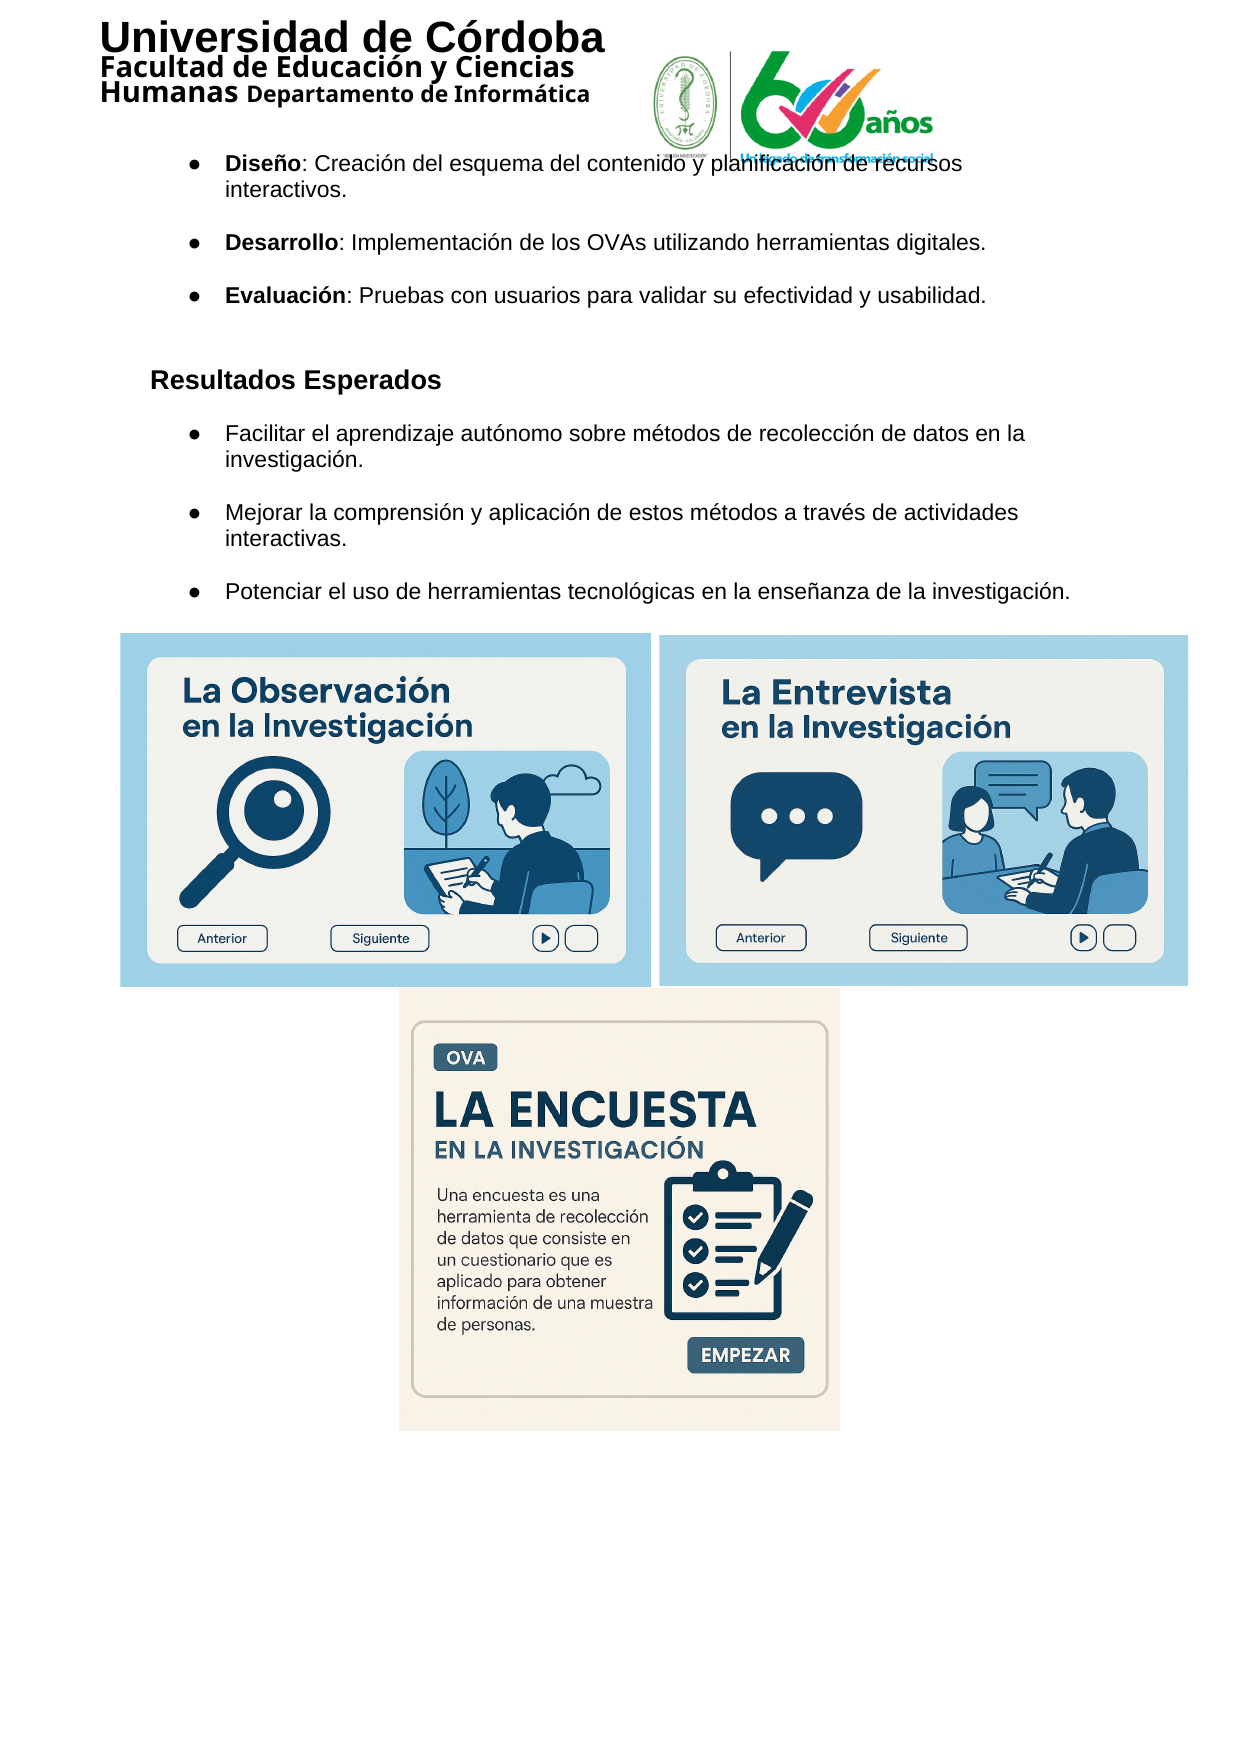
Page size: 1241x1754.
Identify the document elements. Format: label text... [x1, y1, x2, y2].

picture [398, 988, 841, 1431]
list Evaluación: Pruebas con usuarios para validar su efectividad y usabilidad. [187, 282, 1090, 334]
picture [659, 635, 1189, 986]
list Facilitar el aprendizaje autónomo sobre métodos de recolección de datos en la investigación. [187, 420, 1090, 499]
picture [633, 25, 965, 150]
picture [120, 633, 651, 987]
list Diseño: Creación del esquema del contenido y planificación de recursos interactivos. [187, 150, 1090, 229]
list Mejorar la comprensión y aplicación de estos métodos a través de actividades interactivas. [187, 499, 1090, 578]
list Desarrollo: Implementación de los OVAs utilizando herramientas digitales. [187, 229, 1090, 282]
list Potenciar el uso de herramientas tecnológicas en la enseñanza de la investigación. [187, 578, 1090, 604]
subtitle Resultados Esperados [150, 364, 1090, 395]
